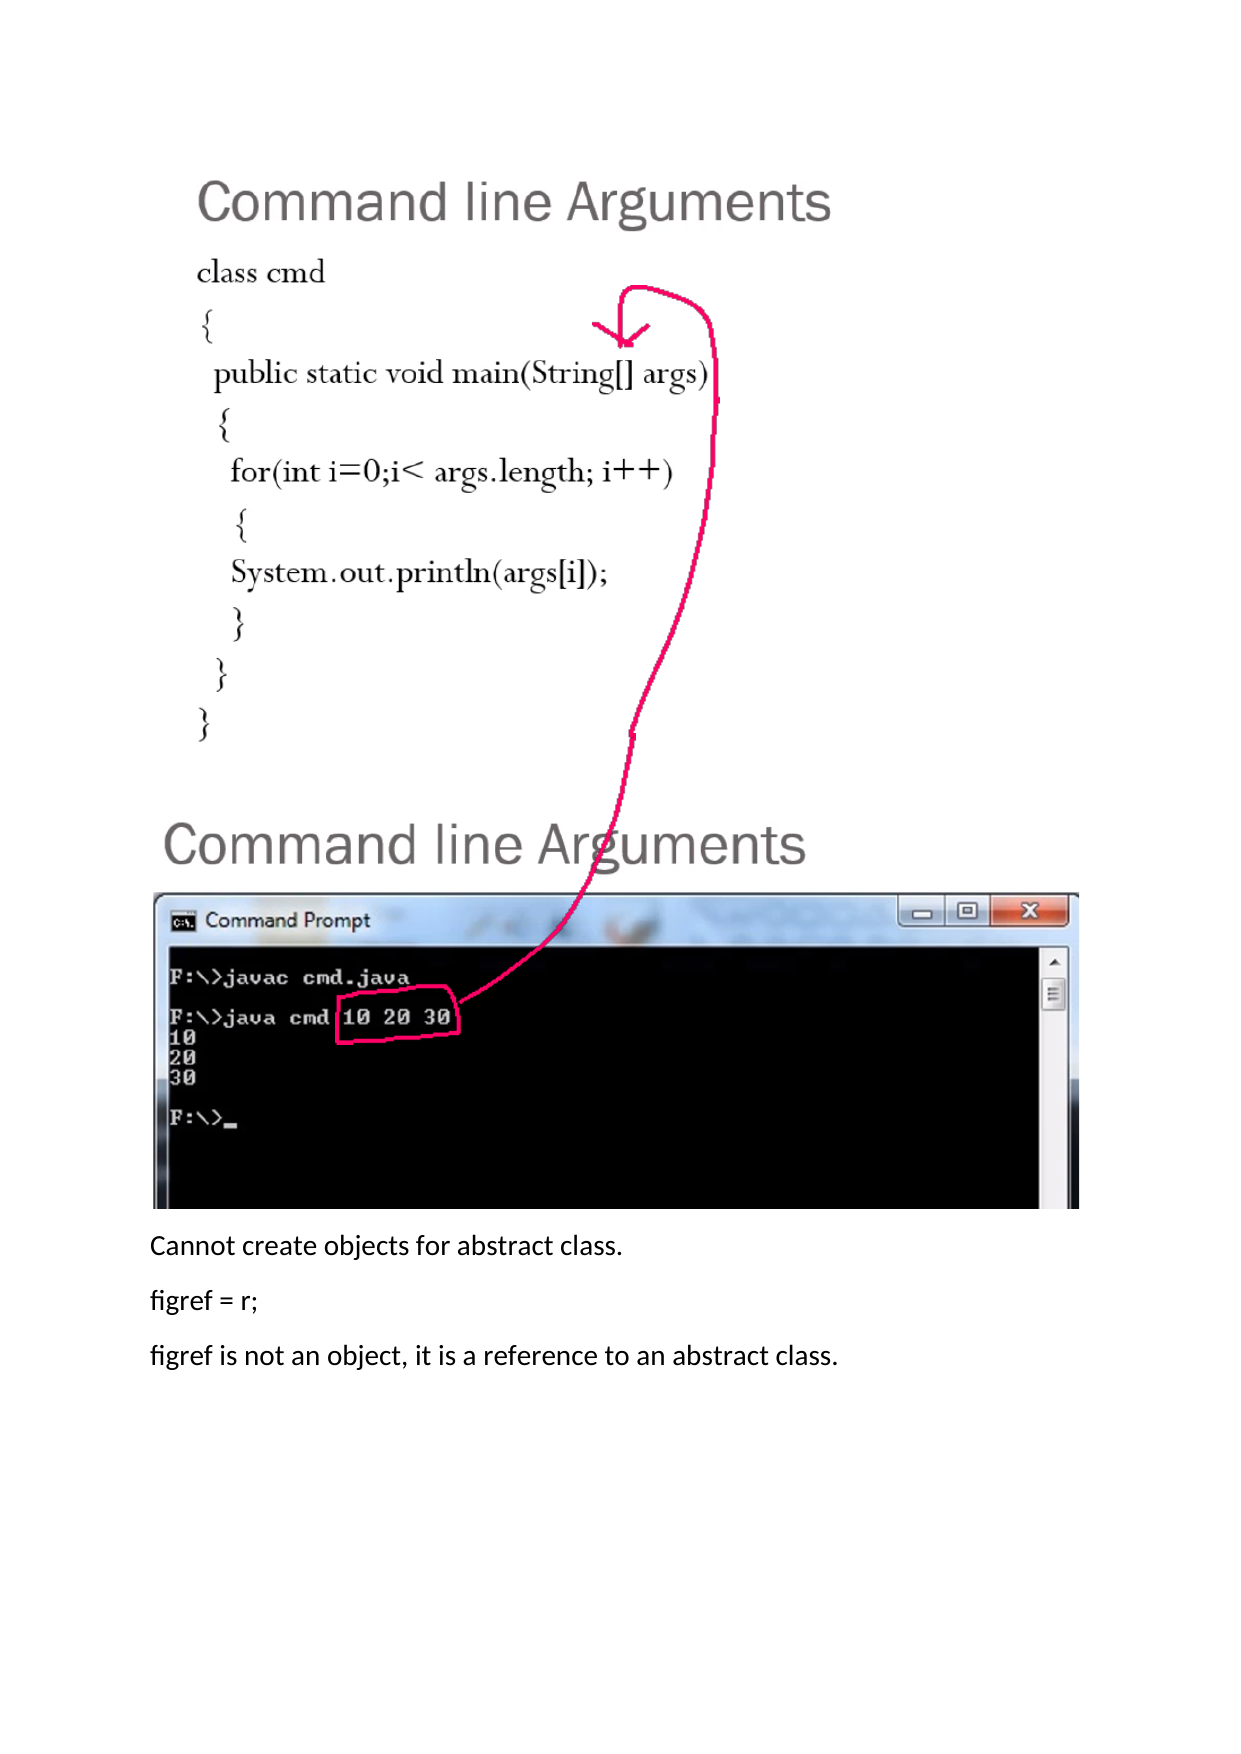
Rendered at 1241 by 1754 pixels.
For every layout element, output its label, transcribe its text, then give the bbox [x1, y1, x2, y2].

picture [150, 150, 1091, 1209]
text figref is not an object, it is a reference to an abstract class. [150, 1337, 1090, 1373]
text Cannot create objects for abstract class. [150, 1227, 1090, 1263]
text figref = r; [150, 1282, 1090, 1318]
